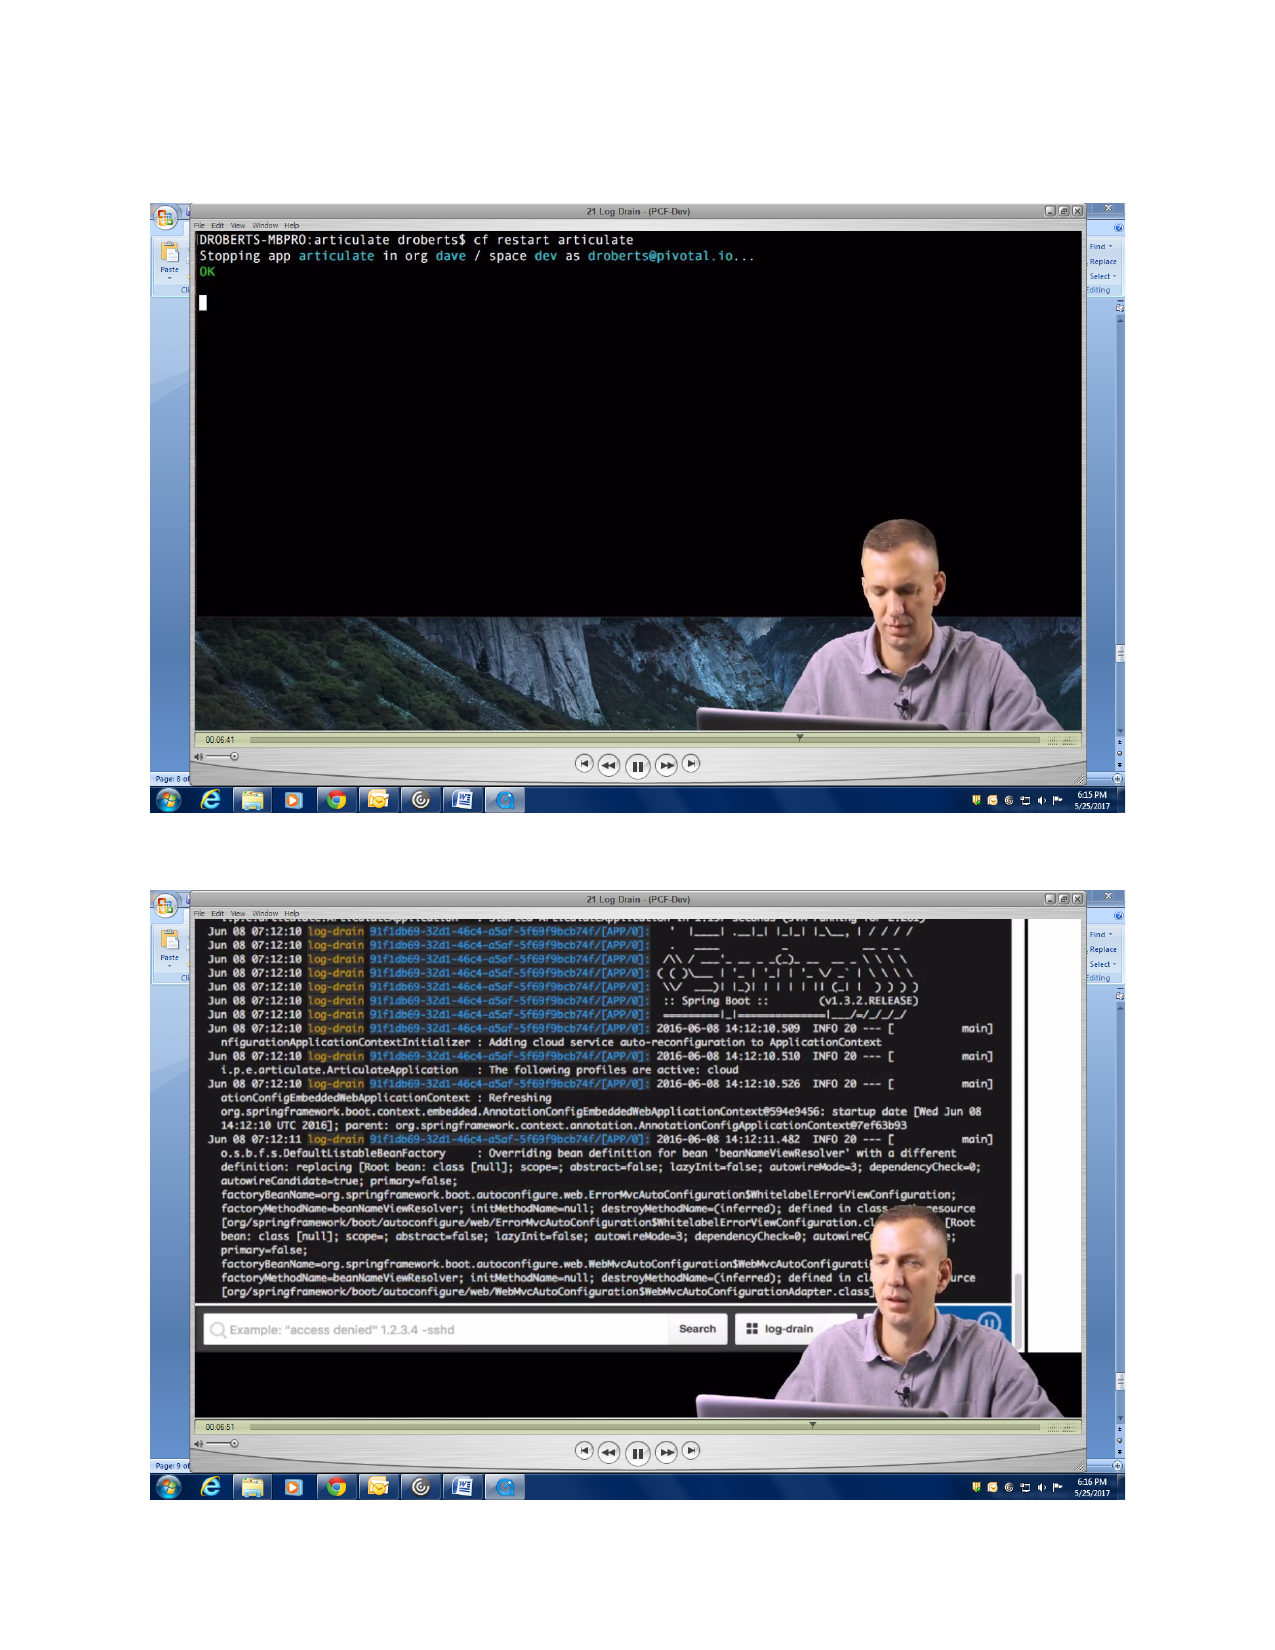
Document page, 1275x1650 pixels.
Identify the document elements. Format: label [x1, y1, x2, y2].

picture [150, 890, 1125, 1500]
picture [150, 203, 1125, 813]
